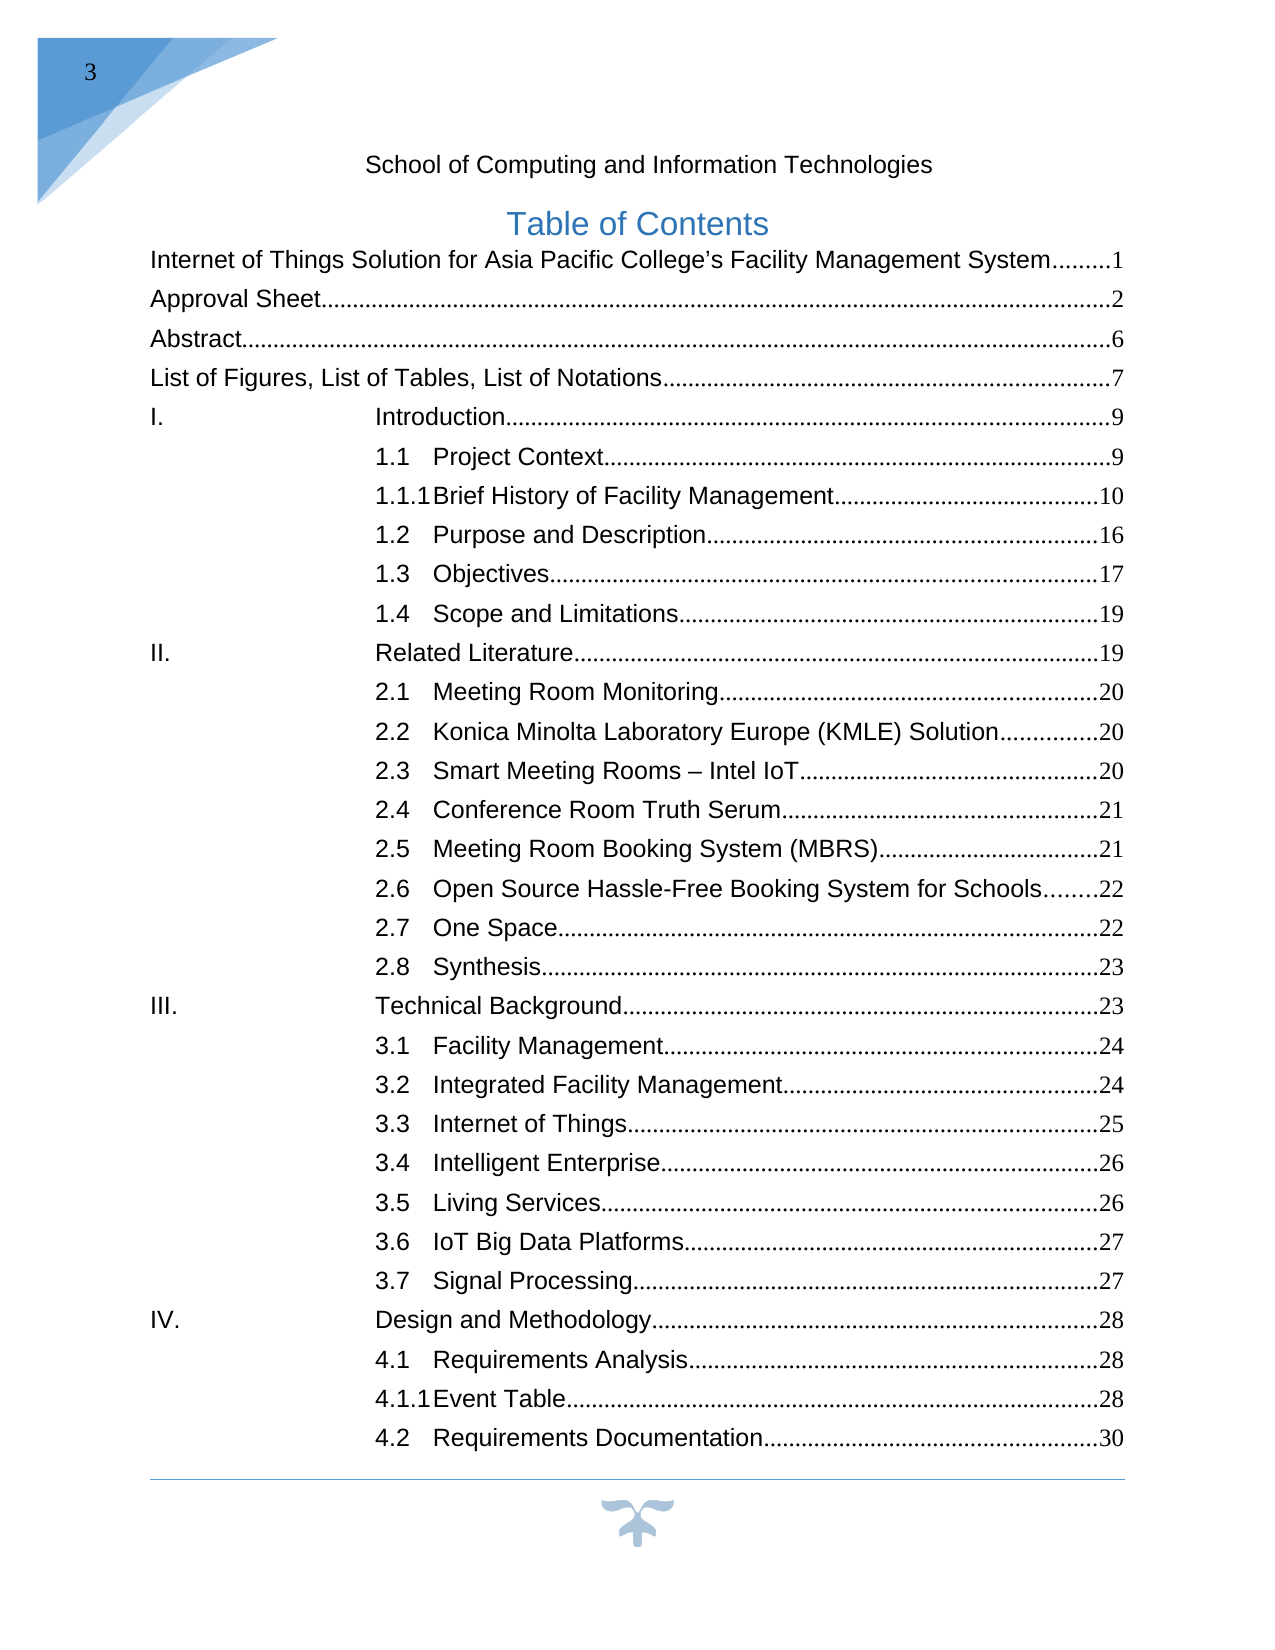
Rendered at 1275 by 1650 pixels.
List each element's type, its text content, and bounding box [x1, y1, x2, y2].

text School of Computing and Information Technologies [150, 150, 1125, 179]
picture [37, 37, 279, 206]
